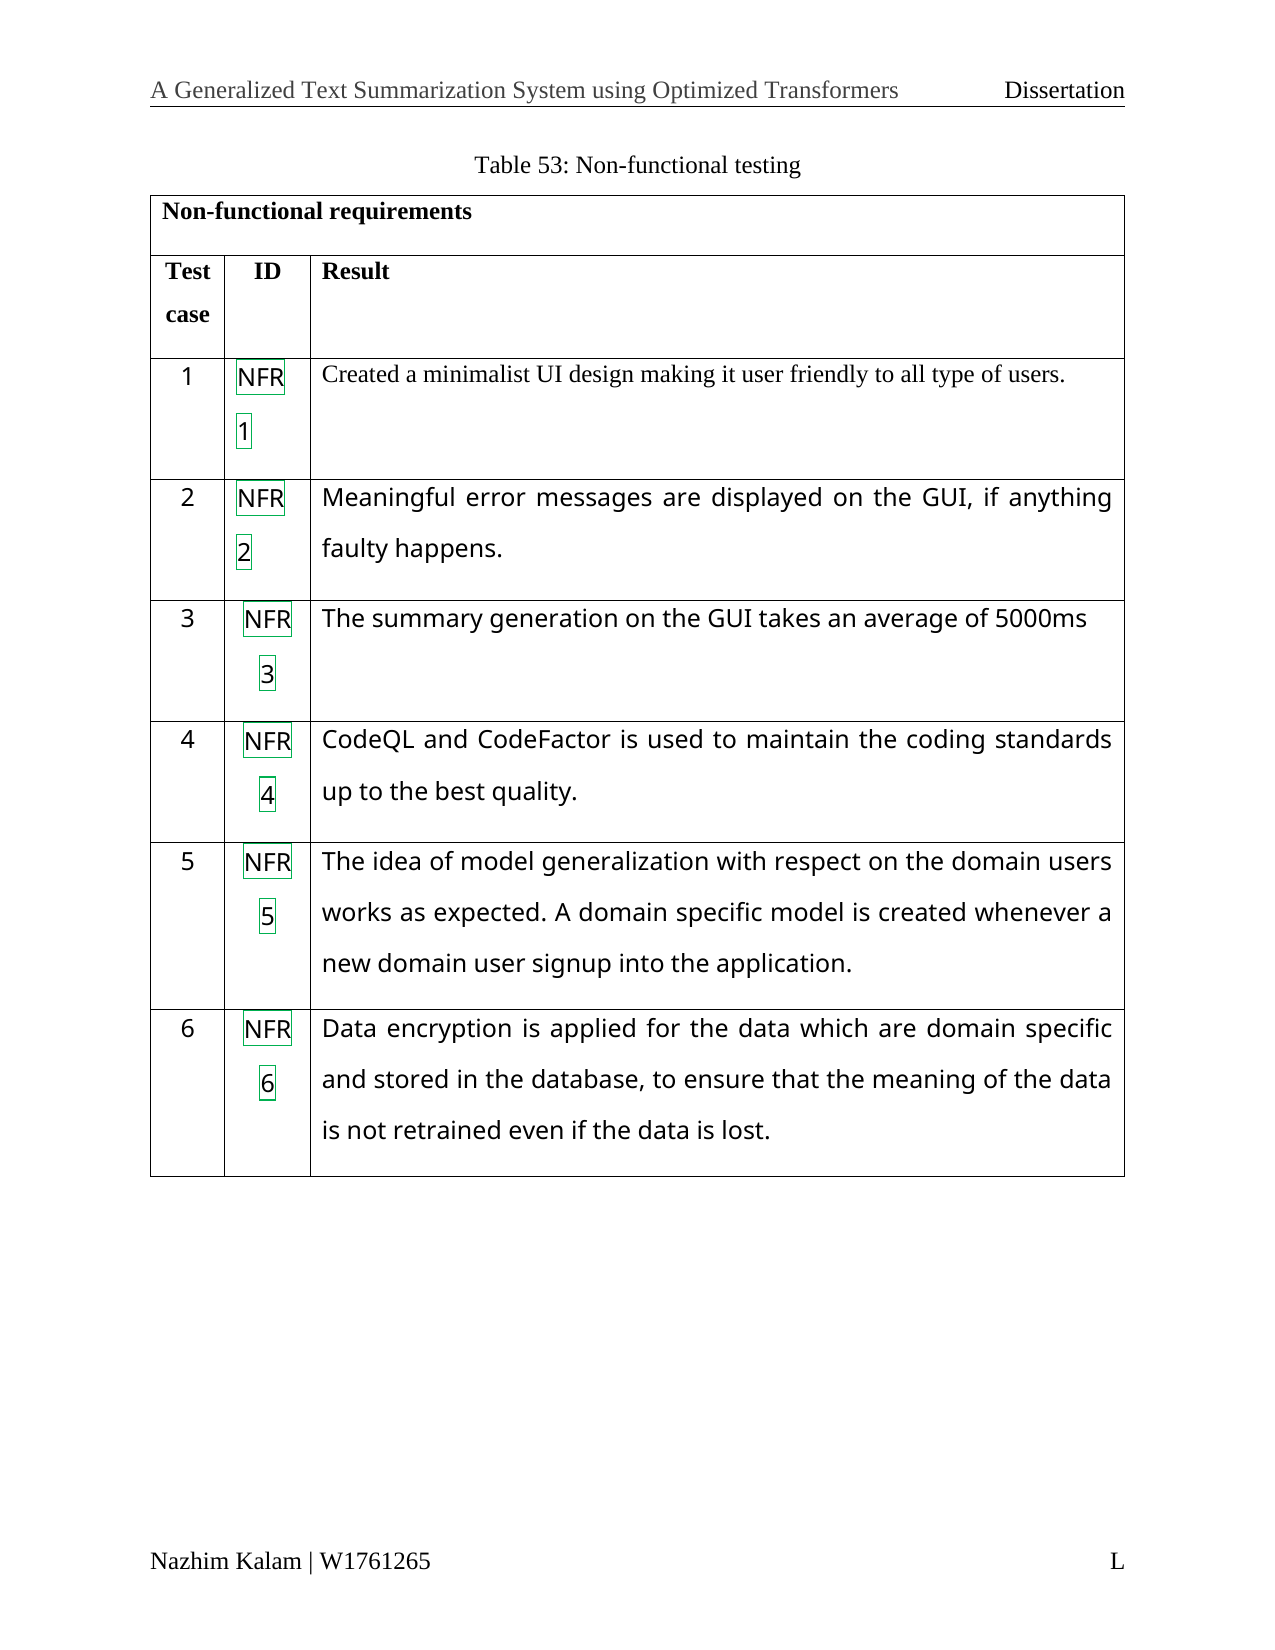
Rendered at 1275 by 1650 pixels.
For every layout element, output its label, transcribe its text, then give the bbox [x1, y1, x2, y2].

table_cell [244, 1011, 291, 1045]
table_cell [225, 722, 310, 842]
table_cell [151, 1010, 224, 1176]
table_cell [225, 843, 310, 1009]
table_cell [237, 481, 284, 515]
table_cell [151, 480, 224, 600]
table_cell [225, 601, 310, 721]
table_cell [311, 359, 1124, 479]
table_cell Test case [151, 256, 224, 358]
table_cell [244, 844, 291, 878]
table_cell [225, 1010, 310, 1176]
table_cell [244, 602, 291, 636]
table_cell 1 [151, 359, 224, 479]
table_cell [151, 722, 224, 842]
table_cell Result [311, 256, 1124, 358]
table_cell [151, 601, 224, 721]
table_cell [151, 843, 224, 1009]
table_cell ID [225, 256, 310, 358]
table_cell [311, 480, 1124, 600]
table_header Non-functional requirements [151, 196, 1124, 255]
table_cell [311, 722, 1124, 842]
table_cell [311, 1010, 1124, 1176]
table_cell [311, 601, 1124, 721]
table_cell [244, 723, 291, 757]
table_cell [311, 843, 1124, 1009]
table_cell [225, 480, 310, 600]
table_cell NFR1 [225, 359, 310, 479]
